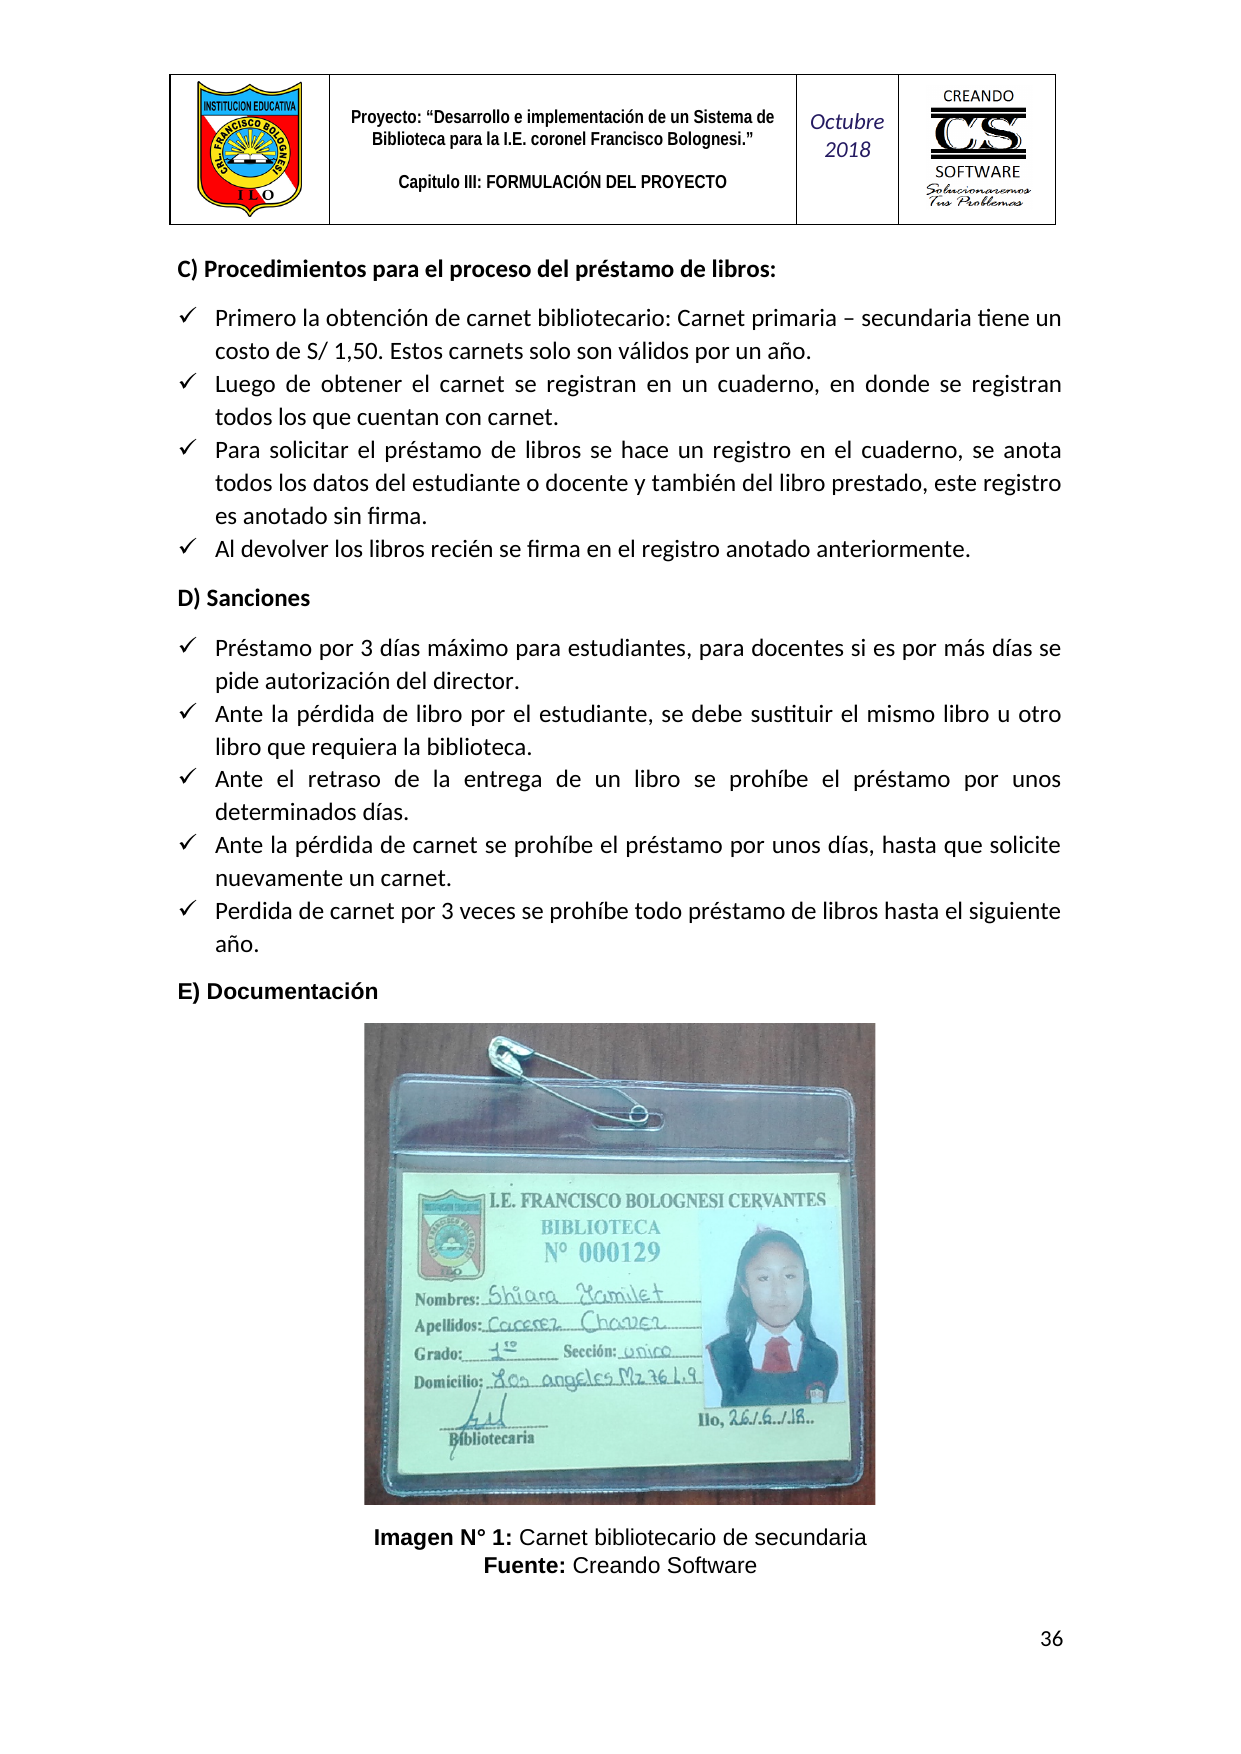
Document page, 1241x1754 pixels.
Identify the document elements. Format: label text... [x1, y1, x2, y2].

picture [926, 85, 1033, 210]
list Perdida de carnet por 3 veces se prohíbe todo préstamo de libros hasta el siguiente año. [177, 895, 1063, 959]
list Luego de obtener el carnet se registran en un cuaderno, en donde se registran todos los que cuentan con carnet. [177, 368, 1063, 432]
picture [197, 81, 302, 217]
text C) Procedimientos para el proceso del préstamo de libros: [177, 253, 1063, 283]
text Fuente: Creando Software [177, 1552, 1063, 1578]
text E) Documentación [177, 978, 1063, 1004]
list Ante la pérdida de libro por el estudiante, se debe sustituir el mismo libro u otro libro que requiera la biblioteca. [177, 698, 1063, 761]
list Ante la pérdida de carnet se prohíbe el préstamo por unos días, hasta que solicite nuevamente un carnet. [177, 829, 1063, 893]
list Ante el retraso de la entrega de un libro se prohíbe el préstamo por unos determinados días. [177, 763, 1063, 827]
list Al devolver los libros recién se firma en el registro anotado anteriormente. [177, 533, 1063, 563]
picture [364, 1023, 876, 1505]
text D) Sanciones [177, 582, 1063, 613]
list Préstamo por 3 días máximo para estudiantes, para docentes si es por más días se pide autorización del director. [177, 632, 1063, 695]
text Imagen N° 1: Carnet bibliotecario de secundaria [177, 1523, 1063, 1550]
list Para solicitar el préstamo de libros se hace un registro en el cuaderno, se anota todos los datos del estudiante o docente y también del libro prestado, este registro es anotado sin firma. [177, 434, 1063, 530]
list Primero la obtención de carnet bibliotecario: Carnet primaria – secundaria tiene un costo de S/ 1,50. Estos carnets solo son válidos por un año. [177, 302, 1063, 366]
